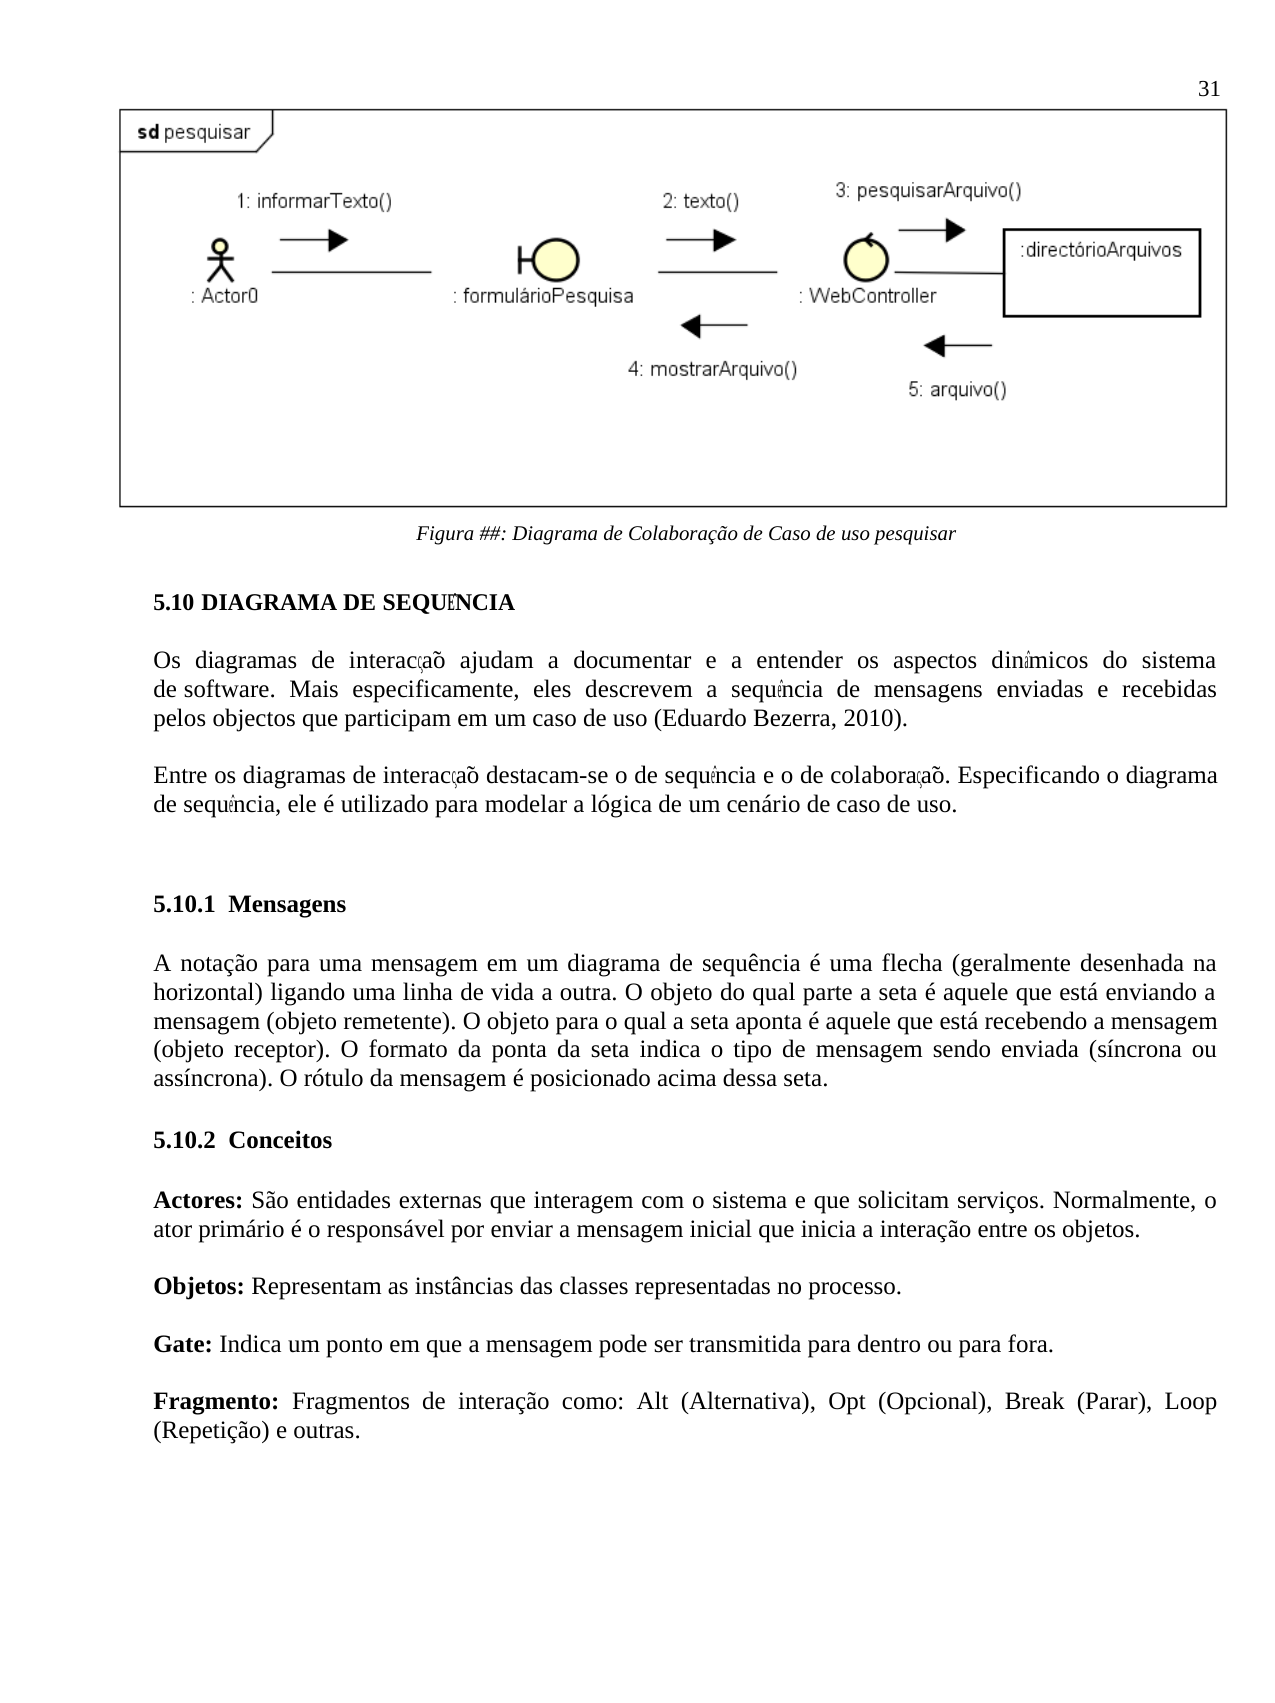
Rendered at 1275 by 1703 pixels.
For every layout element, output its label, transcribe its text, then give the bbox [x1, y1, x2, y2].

text Os diagramas de interacção ajudam a documentar e a entender os aspectos dinâmicos do sistema de software. Mais especificamente, eles descrevem a sequência de mensagens enviadas e recebidas pelos objectos que participam em um caso de uso (Eduardo Bezerra, 2010). [153, 645, 1218, 731]
text Gate: Indica um ponto em que a mensagem pode ser transmitida para dentro ou para fora. [153, 1329, 1237, 1358]
list DIAGRAMA DE SEQUÊNCIA [153, 588, 1237, 616]
picture [110, 97, 1238, 521]
subtitle Mensagens [153, 889, 1237, 918]
text Objetos: Representam as instâncias das classes representadas no processo. [153, 1271, 1237, 1300]
text Figura ##: Diagrama de Colaboração de Caso de uso pesquisar [413, 521, 959, 544]
text Fragmento: Fragmentos de interação como: Alt (Alternativa), Opt (Opcional), Break (Parar), Loop (Repetição) e outras. [153, 1386, 1218, 1444]
subtitle Conceitos [153, 1126, 1237, 1154]
text Actores: São entidades externas que interagem com o sistema e que solicitam serviços. Normalmente, o ator primário é o responsável por enviar a mensagem inicial que inicia a interação entre os objetos. [153, 1185, 1218, 1242]
text Entre os diagramas de interacção destacam-se o de sequência e o de colaboração. Especificando o diagrama de sequência, ele é utilizado para modelar a lógica de um cenário de caso de uso. [153, 760, 1219, 818]
text A notação para uma mensagem em um diagrama de sequência é uma flecha (geralmente desenhada na horizontal) ligando uma linha de vida a outra. O objeto do qual parte a seta é aquele que está enviando a mensagem (objeto remetente). O objeto para o qual a seta aponta é aquele que está recebendo a mensagem (objeto receptor). O formato da ponta da seta indica o tipo de mensagem sendo enviada (síncrona ou assíncrona). O rótulo da mensagem é posicionado acima dessa seta. [153, 948, 1218, 1092]
